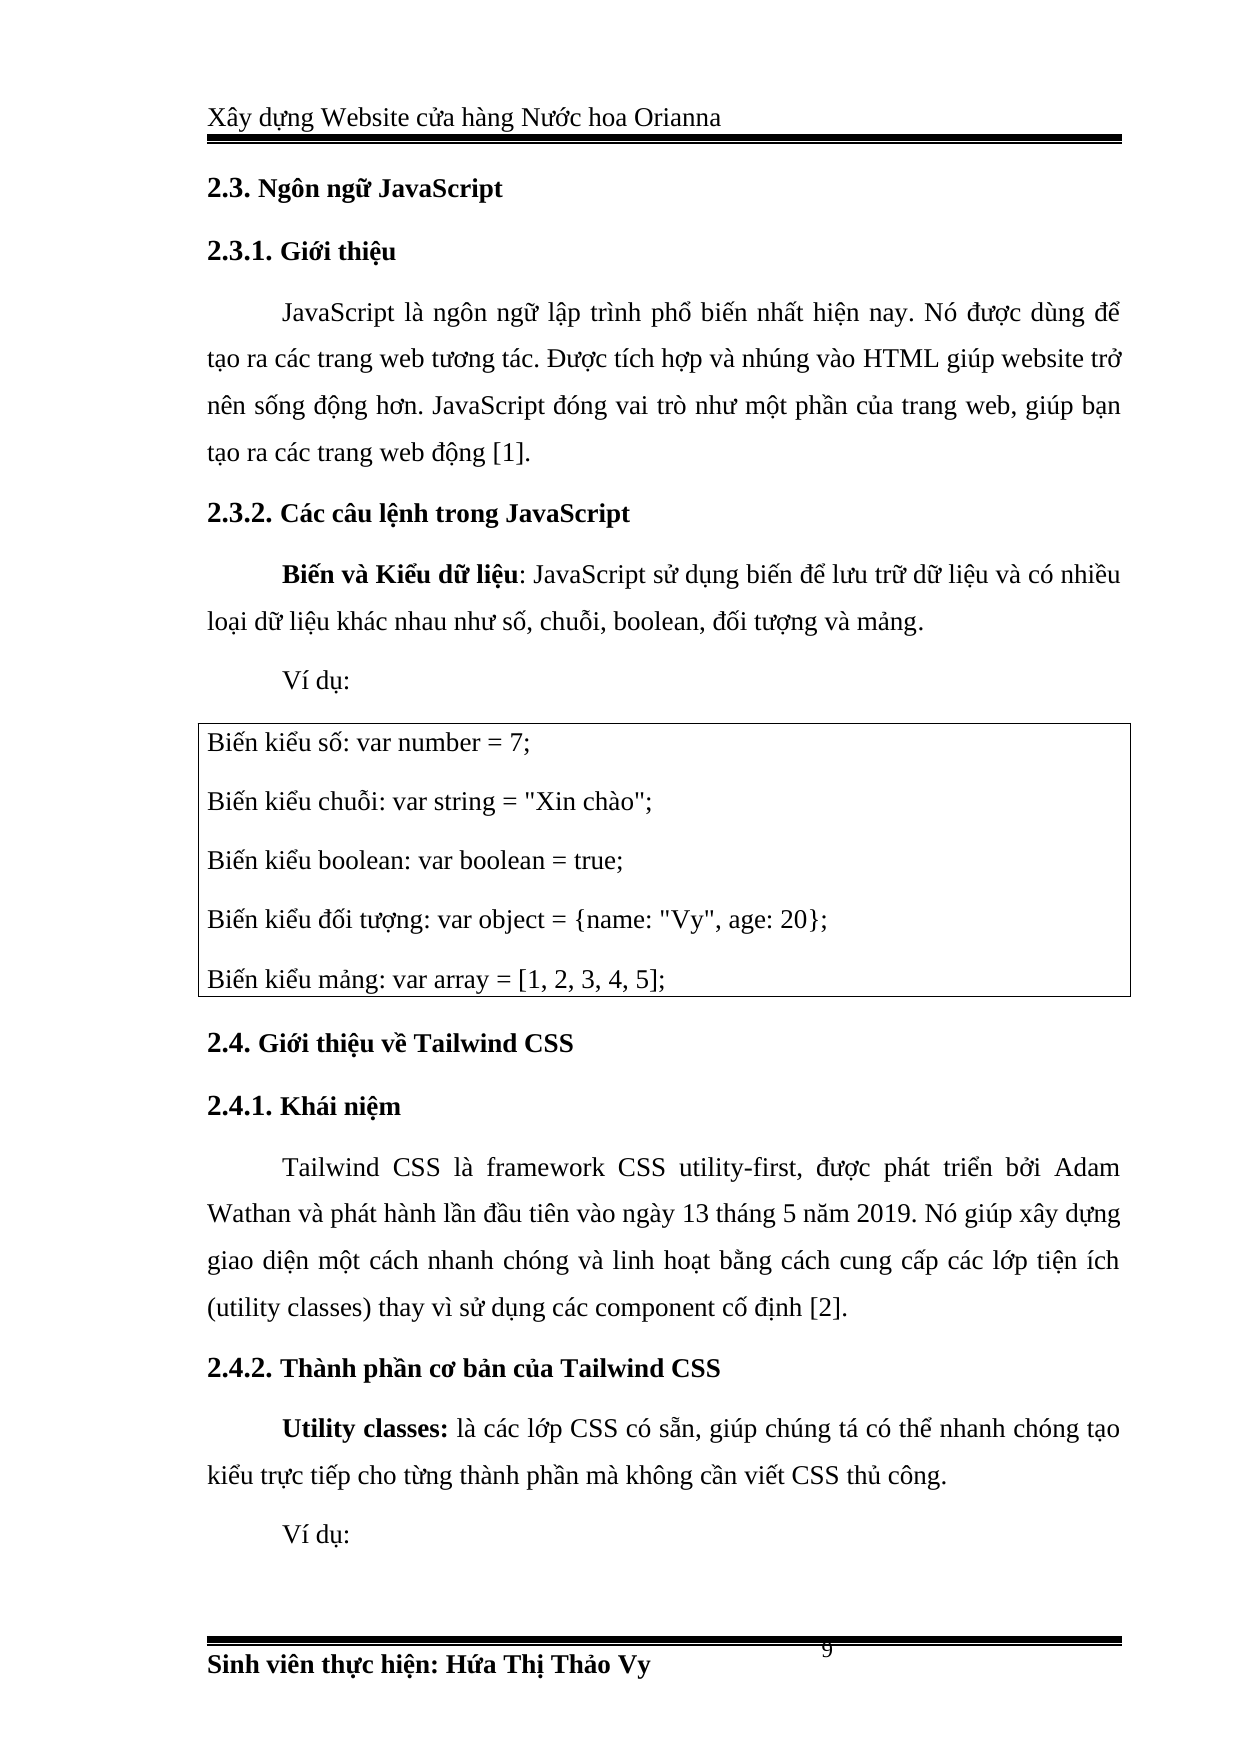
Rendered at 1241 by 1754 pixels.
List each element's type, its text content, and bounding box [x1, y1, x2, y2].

text Biến kiểu mảng: var array = [1, 2, 3, 4, 5]; [199, 959, 1130, 996]
text Utility classes: là các lớp CSS có sẵn, giúp chúng tá có thể nhanh chóng tạo kiểu trực tiếp cho từng thành phần mà không cần viết CSS thủ công. [207, 1413, 1122, 1490]
subtitle Giới thiệu về Tailwind CSS [207, 1025, 1122, 1058]
text Biến kiểu chuỗi: var string = "Xin chào"; [199, 782, 1130, 816]
subtitle Khái niệm [207, 1088, 1122, 1121]
text Ví dụ: [207, 1518, 1122, 1549]
text JavaScript là ngôn ngữ lập trình phổ biến nhất hiện nay. Nó được dùng để tạo ra các trang web tương tác. Được tích hợp và nhúng vào HTML giúp website trở nên sống động hơn. JavaScript đóng vai trò như một phần của trang web, giúp bạn tạo ra các trang web động. [207, 296, 1122, 467]
text Biến và Kiểu dữ liệu: JavaScript sử dụng biến để lưu trữ dữ liệu và có nhiều loại dữ liệu khác nhau như số, chuỗi, boolean, đối tượng và mảng. [207, 558, 1122, 636]
subtitle Các câu lệnh trong JavaScript [207, 495, 1122, 529]
subtitle Thành phần cơ bản của Tailwind CSS [207, 1350, 1122, 1383]
subtitle Giới thiệu [207, 233, 1122, 267]
text Biến kiểu số: var number = 7; [199, 724, 1130, 757]
text Biến kiểu boolean: var boolean = true; [199, 841, 1130, 876]
text Biến kiểu đối tượng: var object = {name: "Vy", age: 20}; [199, 900, 1130, 935]
text Ví dụ: [207, 664, 1122, 695]
text Tailwind CSS là framework CSS utility-first, được phát triển bởi Adam Wathan và phát hành lần đầu tiên vào ngày 13 tháng 5 năm 2019. Nó giúp xây dựng giao diện một cách nhanh chóng và linh hoạt bằng cách cung cấp các lớp tiện ích (utility classes) thay vì sử dụng các component cố định. [207, 1151, 1122, 1322]
subtitle Ngôn ngữ JavaScript [207, 170, 1122, 204]
